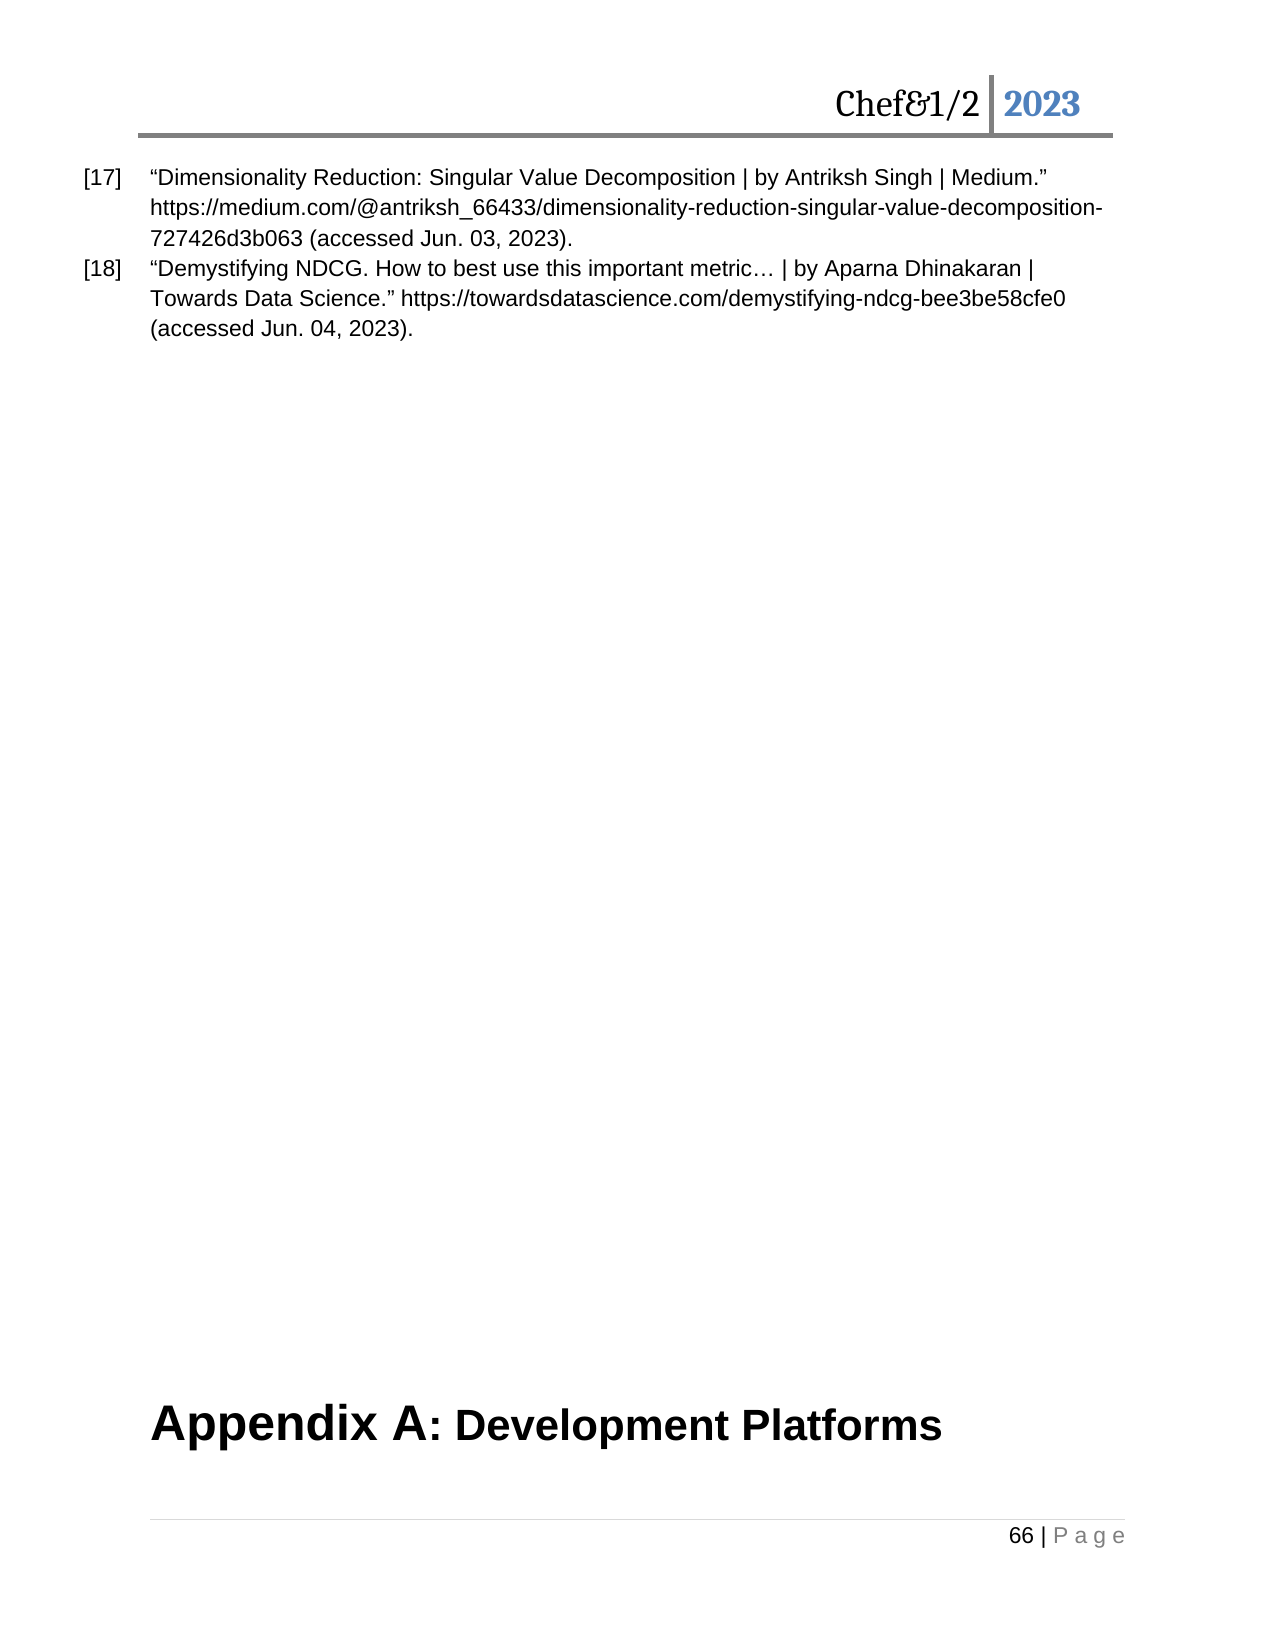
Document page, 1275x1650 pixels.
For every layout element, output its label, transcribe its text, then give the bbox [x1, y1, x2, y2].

text Appendix A: Development Platforms [150, 1394, 1125, 1451]
